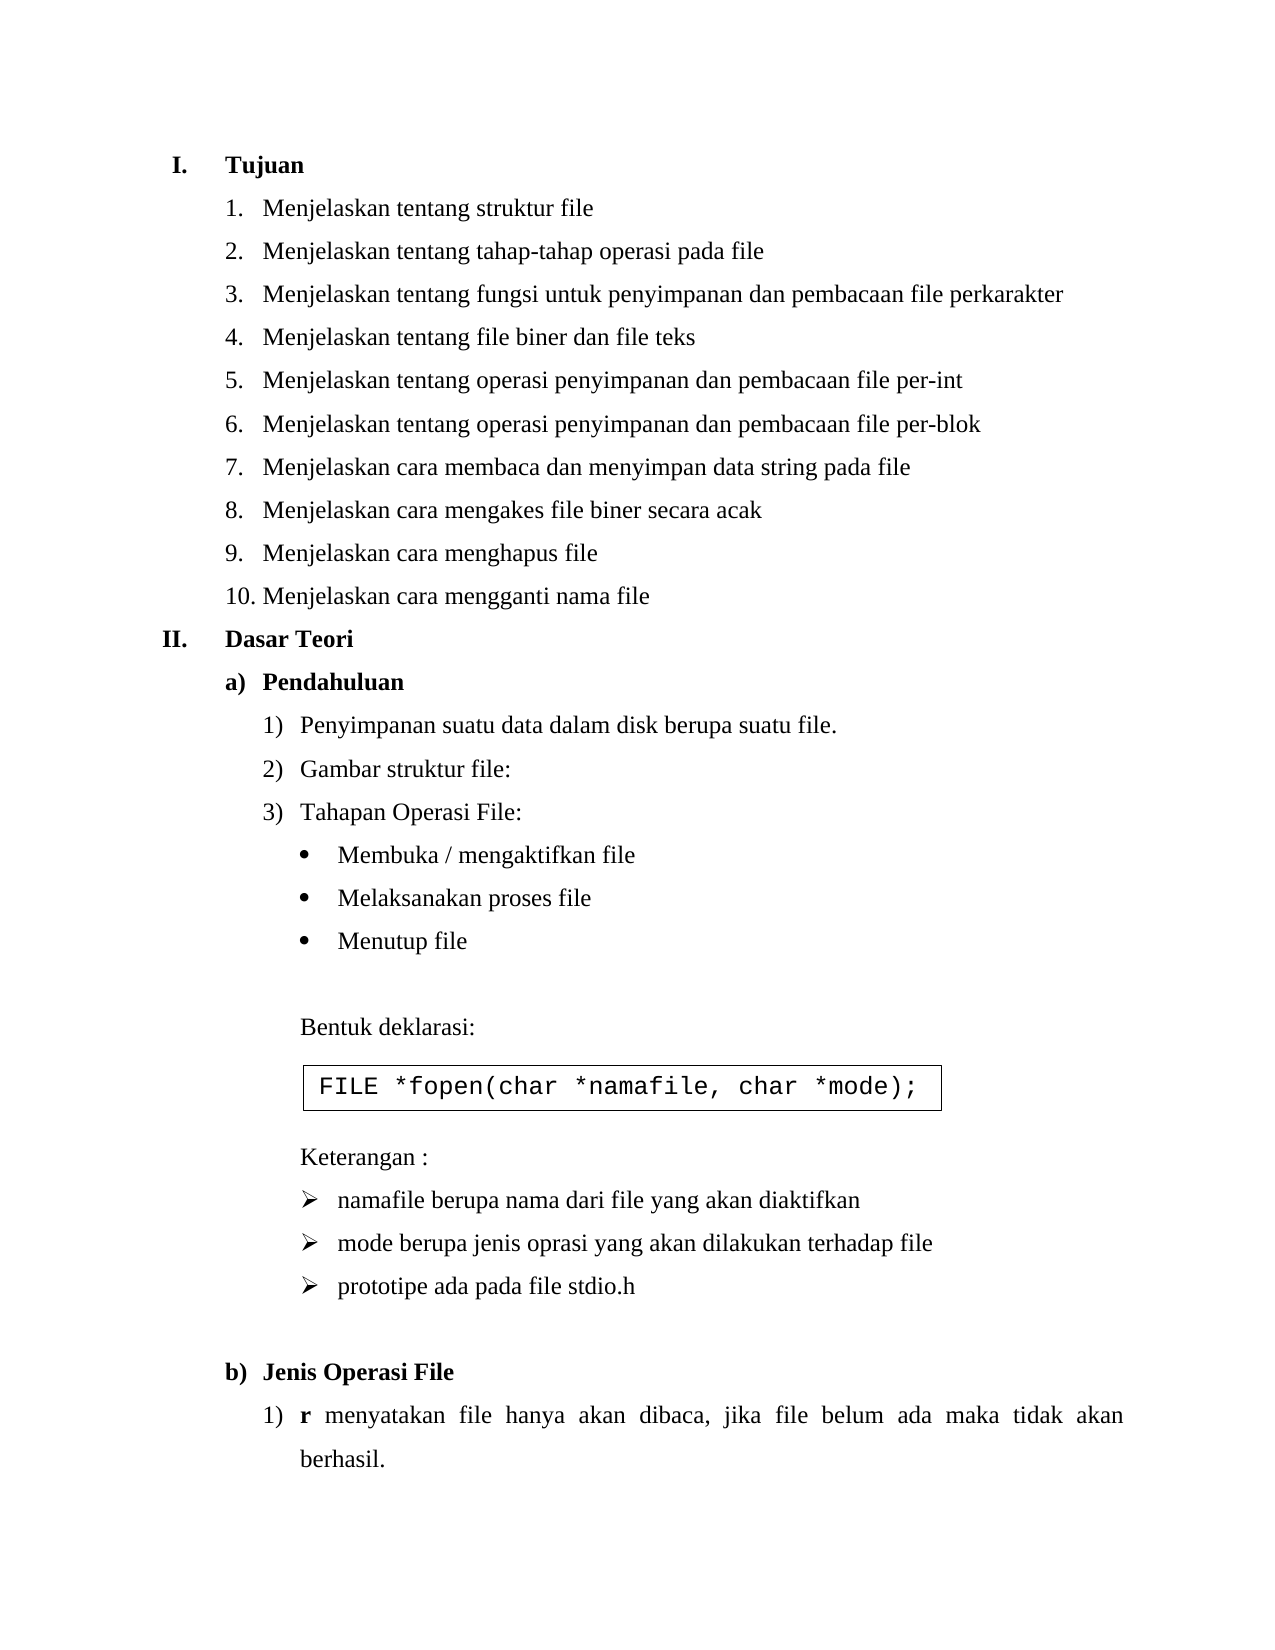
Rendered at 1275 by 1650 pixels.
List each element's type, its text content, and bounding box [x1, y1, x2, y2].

list Menjelaskan cara mengakes file biner secara acak [225, 495, 1125, 524]
list Tujuan [187, 150, 1125, 179]
list Keterangan : [300, 1142, 1125, 1171]
list Jenis Operasi File [225, 1357, 1125, 1386]
list Menutup file [300, 926, 1125, 955]
list Menjelaskan tentang operasi penyimpanan dan pembacaan file per-int [225, 366, 1125, 394]
list Menjelaskan tentang file biner dan file teks [225, 322, 1125, 351]
list Menjelaskan tentang tahap-tahap operasi pada file [225, 236, 1125, 265]
list Menjelaskan tentang operasi penyimpanan dan pembacaan file per-blok [225, 409, 1125, 437]
list namafile berupa nama dari file yang akan diaktifkan [300, 1185, 1125, 1214]
list Membuka / mengaktifkan file [300, 840, 1125, 869]
list Menjelaskan cara menghapus file [225, 538, 1125, 567]
list r menyatakan file hanya akan dibaca, jika file belum ada maka tidak akan berhasil. [262, 1401, 1125, 1472]
list Gambar struktur file: [262, 754, 1125, 782]
list Tahapan Operasi File: [262, 797, 1125, 826]
list Menjelaskan cara membaca dan menyimpan data string pada file [225, 452, 1125, 481]
list Pendahuluan [225, 667, 1125, 696]
list prototipe ada pada file stdio.h [300, 1271, 1125, 1300]
list Menjelaskan cara mengganti nama file [225, 581, 1125, 610]
list Bentuk deklarasi: [300, 1012, 1125, 1041]
list Penyimpanan suatu data dalam disk berupa suatu file. [262, 711, 1125, 739]
list Dasar Teori [187, 624, 1125, 653]
list Menjelaskan tentang fungsi untuk penyimpanan dan pembacaan file perkarakter [225, 279, 1125, 308]
list Menjelaskan tentang struktur file [225, 193, 1125, 222]
list Melaksanakan proses file [300, 883, 1125, 912]
list mode berupa jenis oprasi yang akan dilakukan terhadap file [300, 1228, 1125, 1257]
